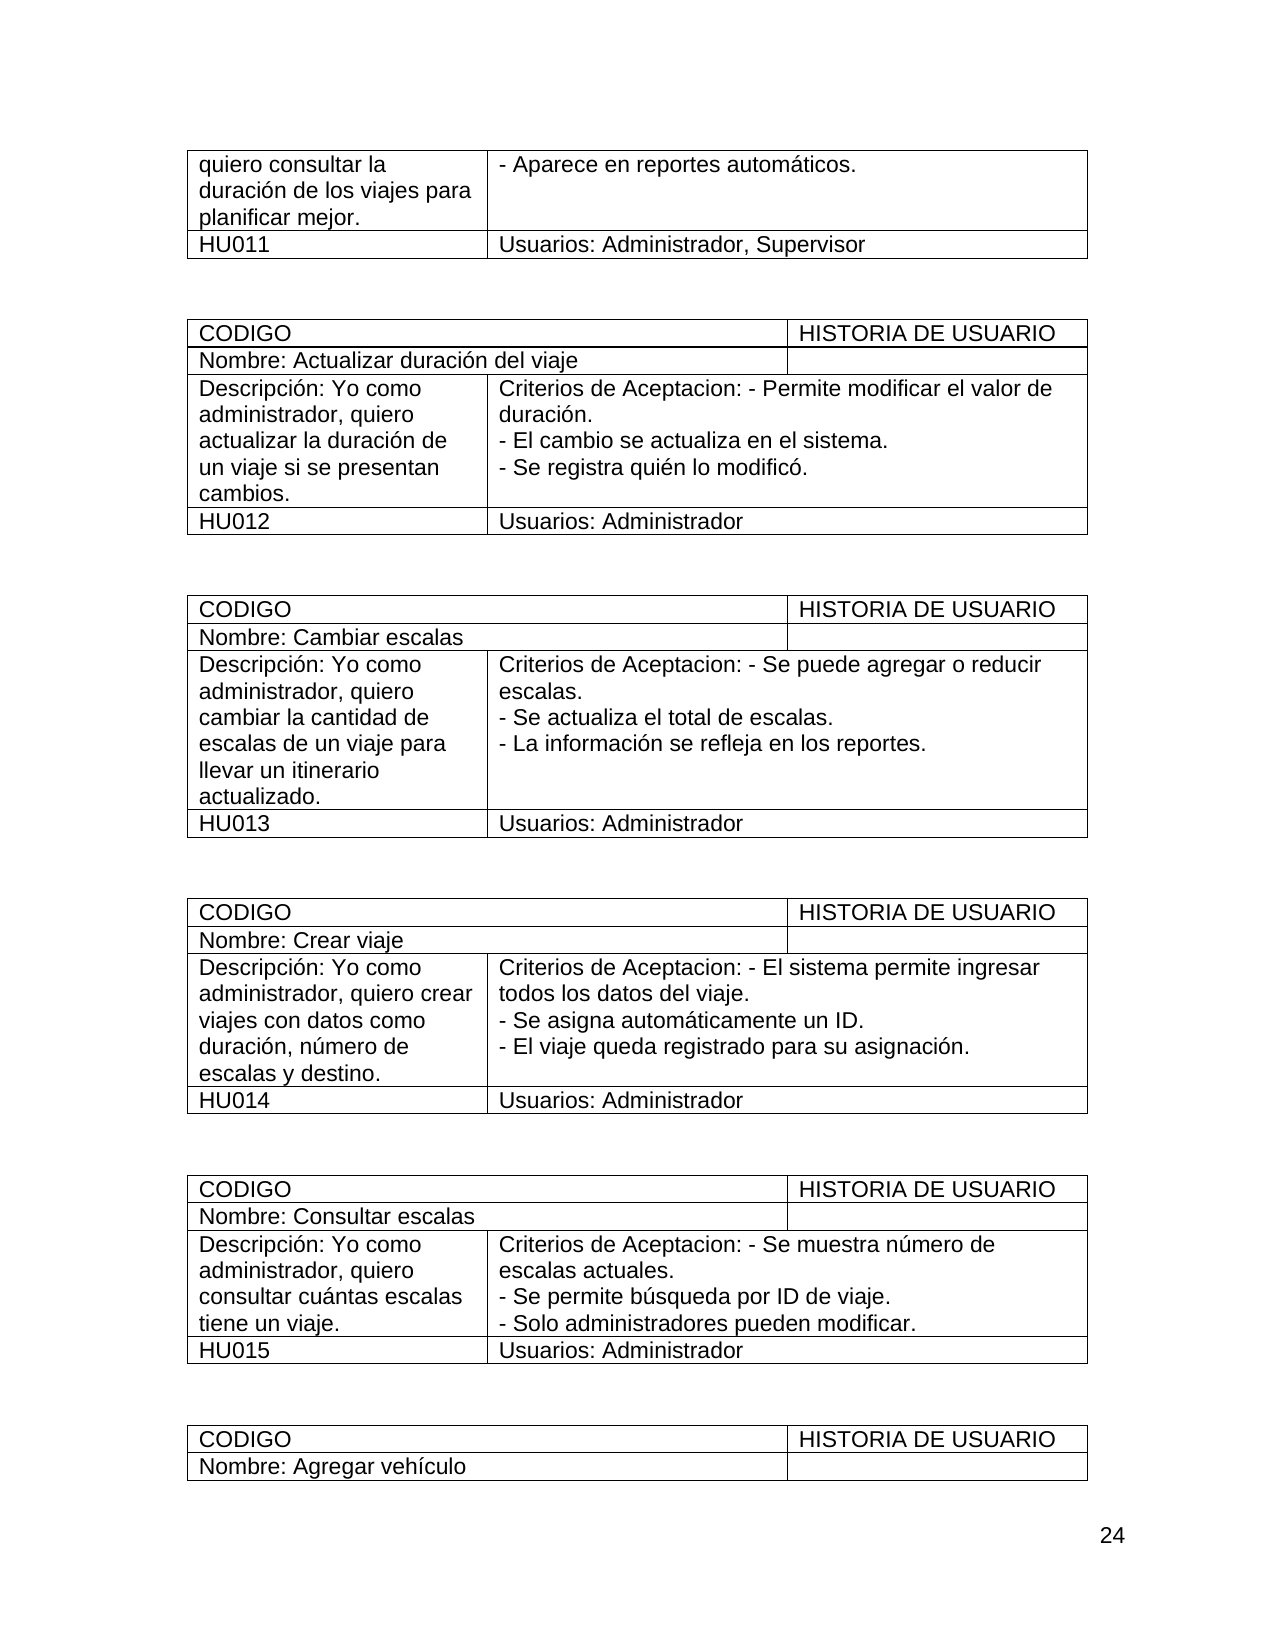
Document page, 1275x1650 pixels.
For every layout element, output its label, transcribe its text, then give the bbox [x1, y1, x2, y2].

table_header HISTORIA DE USUARIO [788, 320, 1087, 346]
table_header HISTORIA DE USUARIO [788, 1176, 1087, 1202]
table_cell Usuarios: Administrador [488, 1087, 1087, 1113]
table_cell Descripción: Yo como administrador, quiero consultar cuántas escalas tiene un viaje. [188, 1231, 487, 1336]
table_cell [788, 1203, 1087, 1229]
table_header CODIGO [188, 1176, 787, 1202]
table_cell HU012 [188, 508, 487, 534]
table_cell HU015 [188, 1337, 487, 1363]
table_cell Nombre: Agregar vehículo [188, 1453, 787, 1479]
table_cell Nombre: Crear viaje [188, 927, 787, 953]
table_cell [788, 1453, 1087, 1479]
table_cell Nombre: Cambiar escalas [188, 624, 787, 650]
table_header CODIGO [188, 899, 787, 926]
table_cell Descripción: Yo como administrador, quiero crear viajes con datos como duración, número de escalas y destino. [188, 954, 487, 1086]
table_cell HU011 [188, 231, 487, 257]
table_cell Usuarios: Administrador [488, 1337, 1087, 1363]
table_cell Nombre: Consultar escalas [188, 1203, 787, 1229]
table_cell Usuarios: Administrador [488, 508, 1087, 534]
table_cell [788, 348, 1087, 374]
table_cell Criterios de Aceptacion: - Permite modificar el valor de duración. - El cambio se actualiza en el sistema. - Se registra quién lo modificó. [488, 375, 1087, 507]
table_header HISTORIA DE USUARIO [788, 899, 1087, 926]
table_cell Criterios de Aceptacion: - El sistema permite ingresar todos los datos del viaje. - Se asigna automáticamente un ID. - El viaje queda registrado para su asignación. [488, 954, 1087, 1086]
table_cell HU013 [188, 810, 487, 837]
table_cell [188, 151, 487, 230]
table_header CODIGO [188, 1426, 787, 1452]
table_cell Criterios de Aceptacion: - Se puede agregar o reducir escalas. - Se actualiza el total de escalas. - La información se refleja en los reportes. [488, 651, 1087, 809]
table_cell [488, 151, 1087, 230]
table_cell Usuarios: Administrador [488, 810, 1087, 837]
table_cell Criterios de Aceptacion: - Se muestra número de escalas actuales. - Se permite búsqueda por ID de viaje. - Solo administradores pueden modificar. [488, 1231, 1087, 1336]
table_cell Nombre: Actualizar duración del viaje [188, 348, 787, 374]
table_header HISTORIA DE USUARIO [788, 1426, 1087, 1452]
table_header CODIGO [188, 596, 787, 623]
table_header CODIGO [188, 320, 787, 346]
table_cell Descripción: Yo como administrador, quiero actualizar la duración de un viaje si se presentan cambios. [188, 375, 487, 507]
table_cell [788, 624, 1087, 650]
table_cell HU014 [188, 1087, 487, 1113]
table_header HISTORIA DE USUARIO [788, 596, 1087, 623]
table_cell Usuarios: Administrador, Supervisor [488, 231, 1087, 257]
table_cell [788, 927, 1087, 953]
table_cell Descripción: Yo como administrador, quiero cambiar la cantidad de escalas de un viaje para llevar un itinerario actualizado. [188, 651, 487, 809]
